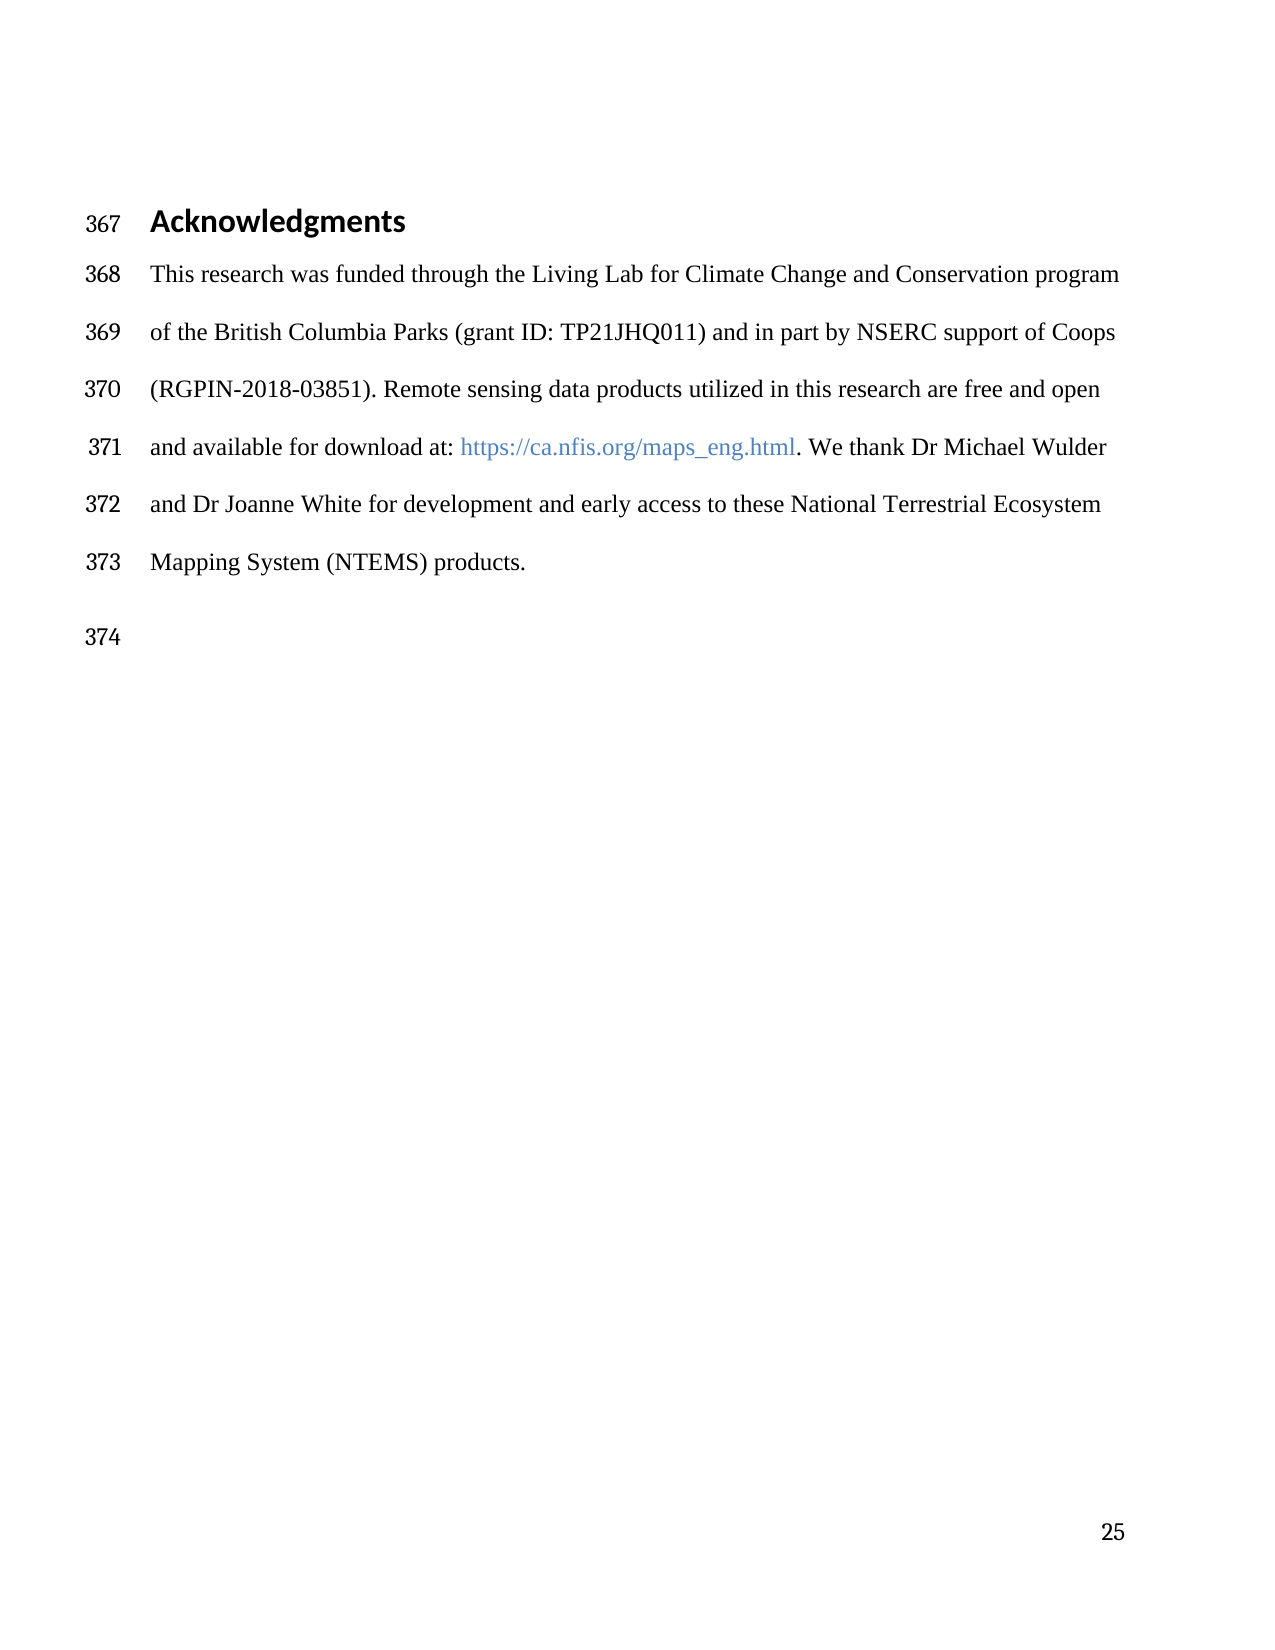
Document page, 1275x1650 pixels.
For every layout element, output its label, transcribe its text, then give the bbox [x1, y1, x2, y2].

subtitle Acknowledgments [150, 200, 1125, 241]
text This research was funded through the Living Lab for Climate Change and Conservation program of the British Columbia Parks (grant ID: TP21JHQ011) and in part by NSERC support of Coops (RGPIN-2018-03851). Remote sensing data products utilized in this research are free and open and available for download at: https://ca.nfis.org/maps_eng.html. We thank Dr Michael Wulder and Dr Joanne White for development and early access to these National Terrestrial Ecosystem Mapping System (NTEMS) products. [150, 259, 1125, 576]
